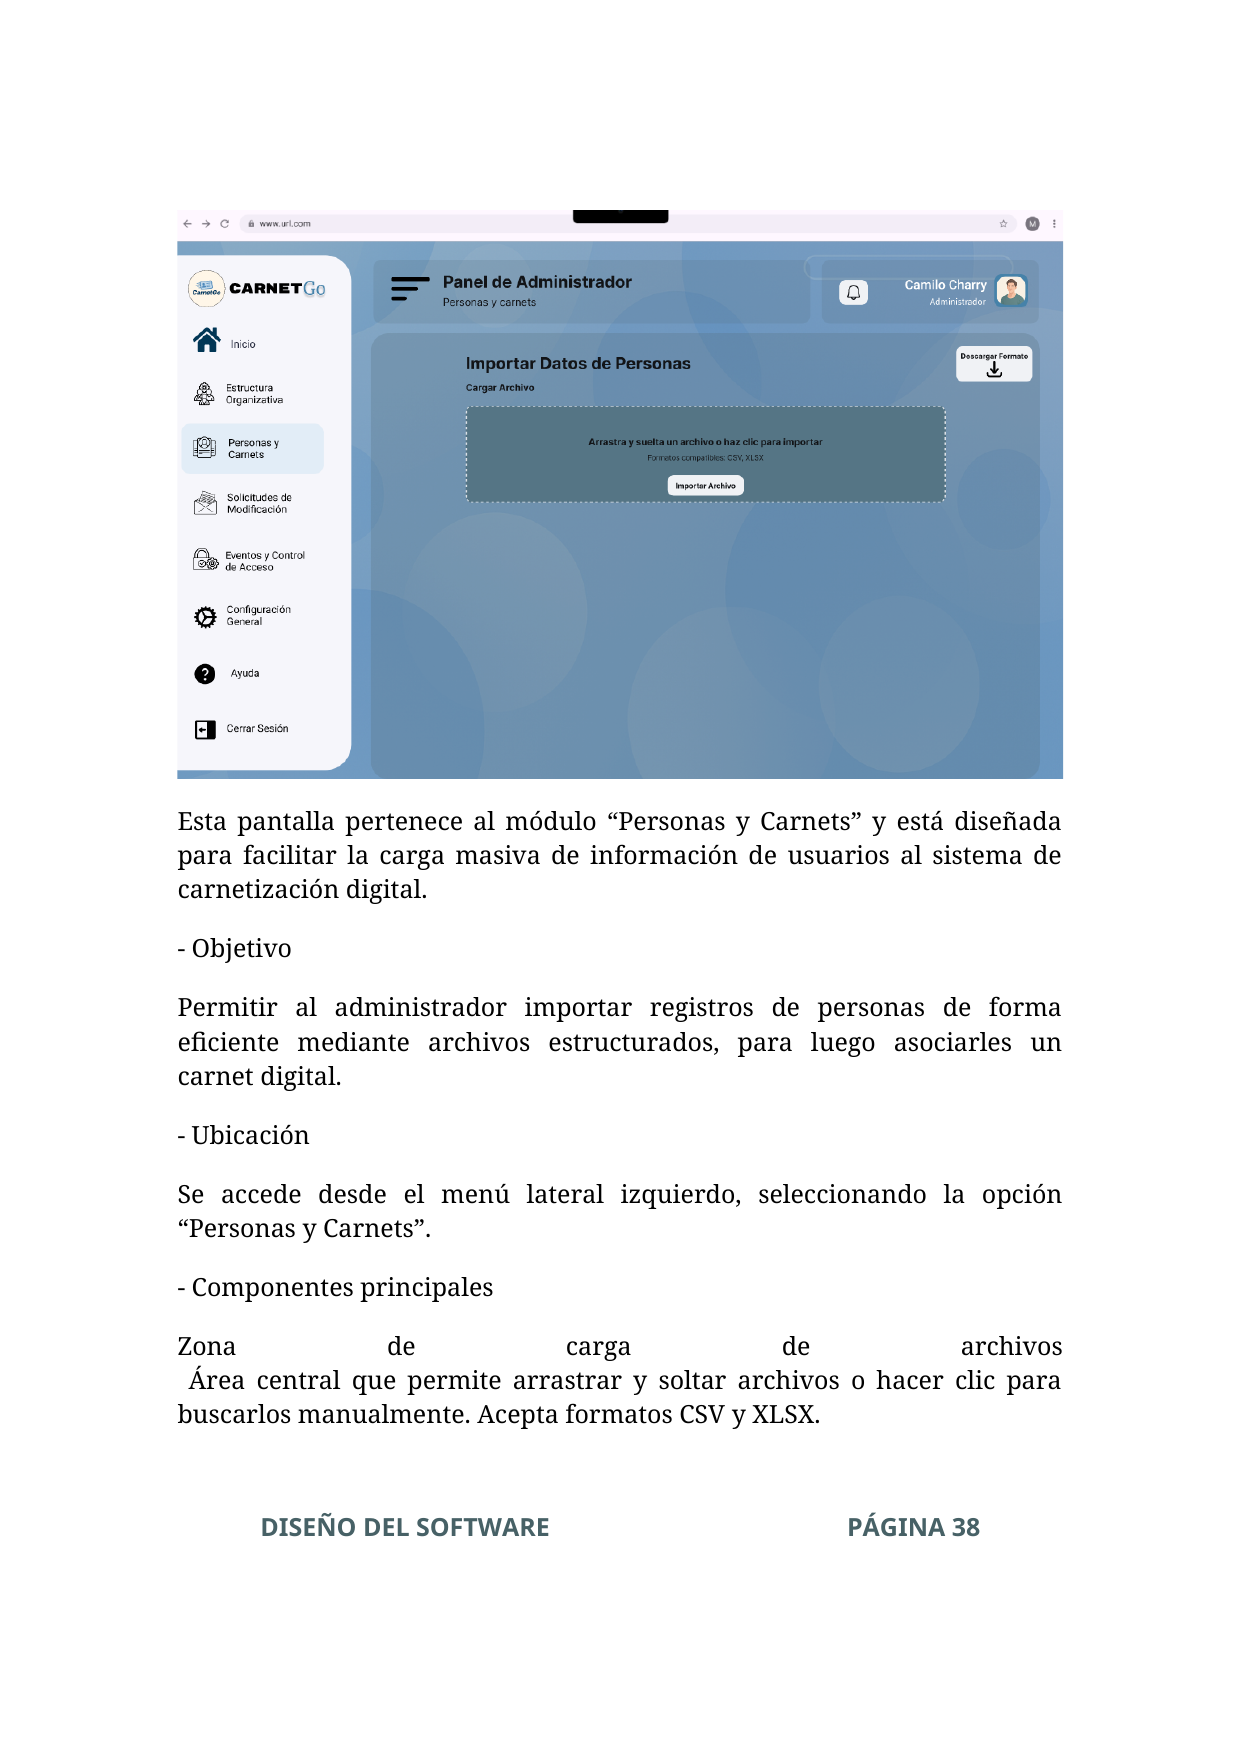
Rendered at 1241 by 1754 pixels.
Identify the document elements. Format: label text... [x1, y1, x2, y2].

text Se accede desde el menú lateral izquierdo, seleccionando la opción “Personas y Carnets”. [177, 1176, 1063, 1244]
text Zona de carga de archivos Área central que permite arrastrar y soltar archivos o hacer clic para buscarlos manualmente. Acepta formatos CSV y XLSX. [177, 1328, 1063, 1431]
text - Ubicación [177, 1117, 1063, 1151]
text Permitir al administrador importar registros de personas de forma eficiente mediante archivos estructurados, para luego asociarles un carnet digital. [177, 990, 1063, 1092]
picture [177, 210, 1064, 779]
text - Componentes principales [177, 1269, 1063, 1303]
text - Objetivo [177, 931, 1063, 965]
text Esta pantalla pertenece al módulo “Personas y Carnets” y está diseñada para facilitar la carga masiva de información de usuarios al sistema de carnetización digital. [177, 804, 1063, 906]
